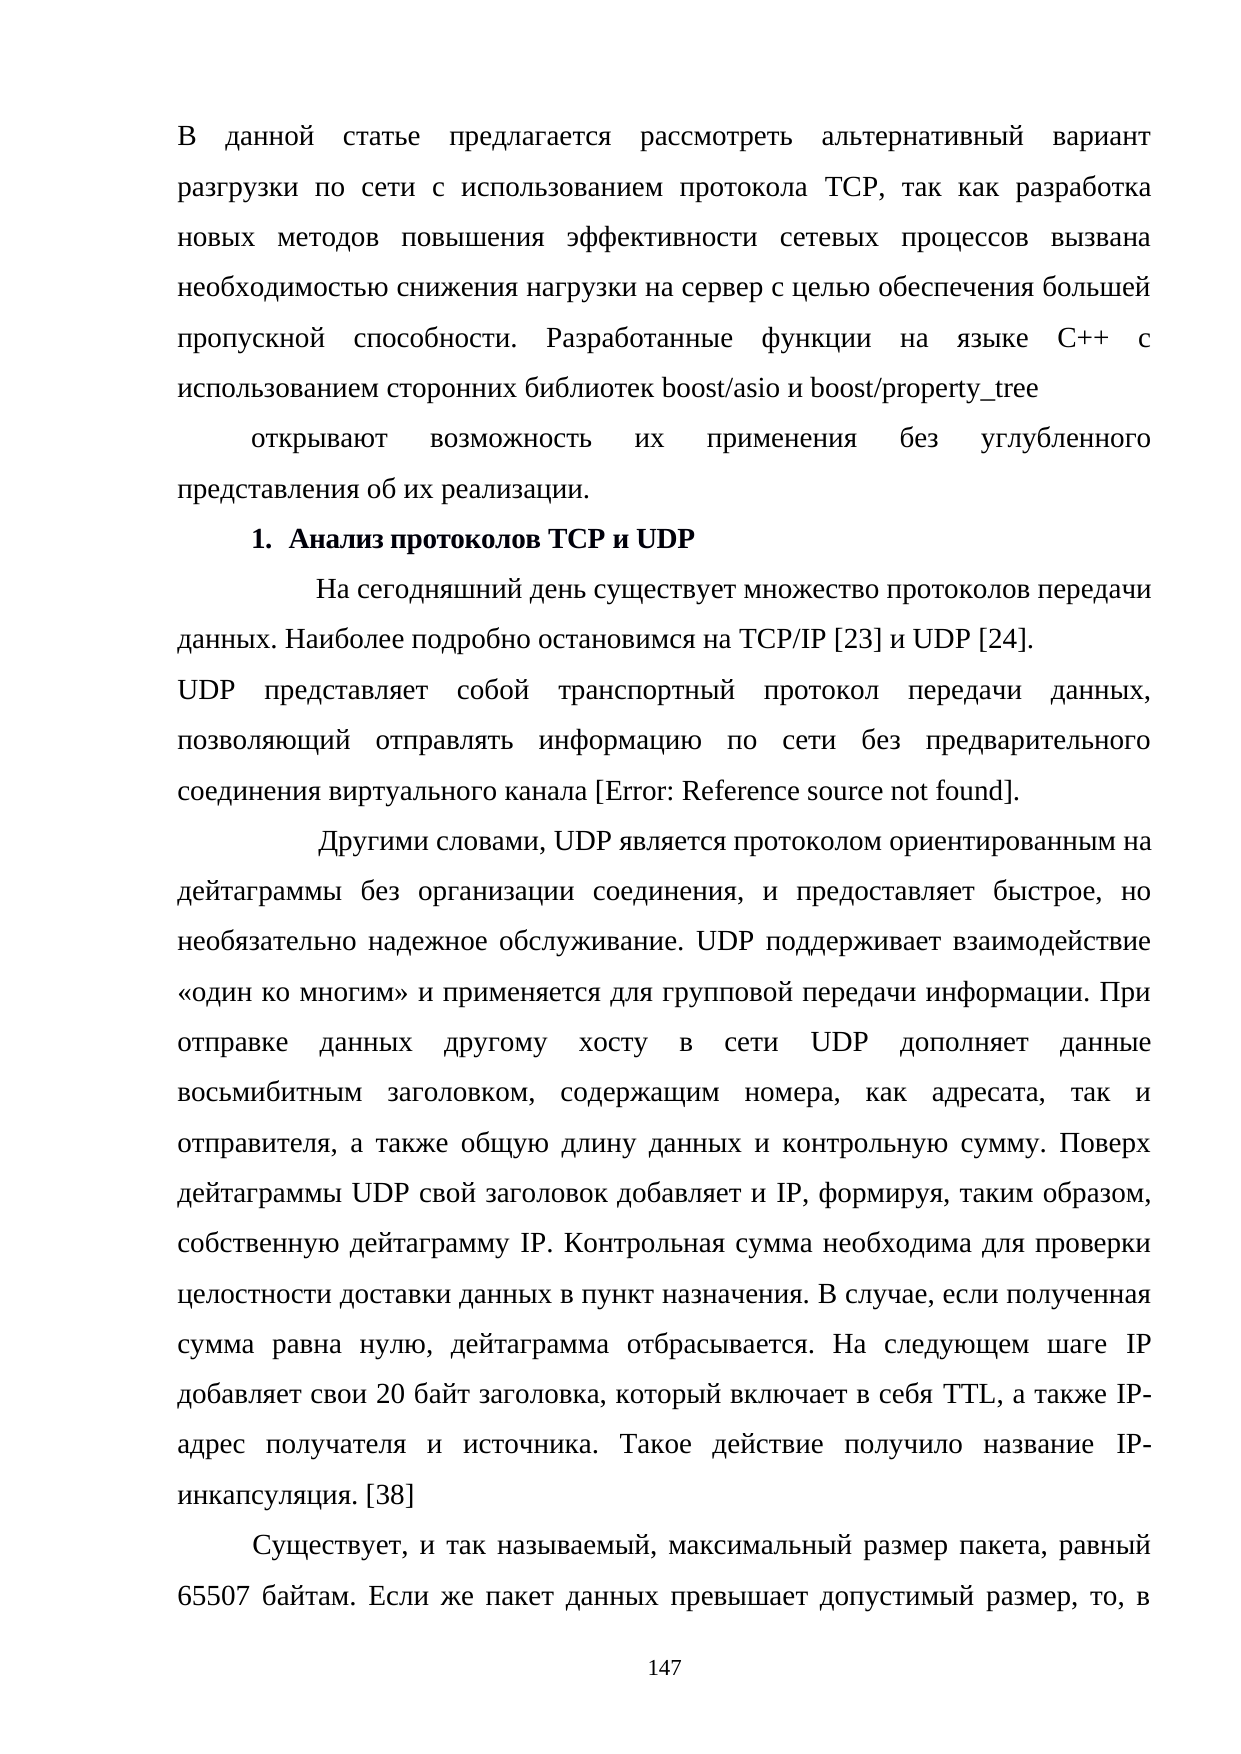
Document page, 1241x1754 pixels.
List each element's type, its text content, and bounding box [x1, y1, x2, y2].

list Анализ протоколов TCP и UDP [251, 521, 1152, 554]
text открывают возможность их применения без углубленного представления об их реализации. [177, 420, 1152, 504]
text Другими словами, UDP является протоколом ориентированным на дейтаграммы без организации соединения, и предоставляет быстрое, но необязательно надежное обслуживание. UDP поддерживает взаимодействие «один ко многим» и применяется для групповой передачи информации. При отправке данных другому хосту в сети UDP дополняет данные восьмибитным заголовком, содержащим номера, как адресата, так и отправителя, а также общую длину данных и контрольную сумму. Поверх дейтаграммы UDP свой заголовок добавляет и IP, формируя, таким образом, собственную дейтаграмму IP. Контрольная сумма необходима для проверки целостности доставки данных в пункт назначения. В случае, если полученная сумма равна нулю, дейтаграмма отбрасывается. На следующем шаге IP добавляет свои 20 байт заголовка, который включает в себя TTL, а также IP-адрес получателя и источника. Такое действие получило название IP-инкапсуляция. [26] [177, 823, 1152, 1511]
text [177, 1527, 1152, 1611]
text В данной статье предлагается рассмотреть альтернативный вариант разгрузки по сети с использованием протокола TCP, так как разработка новых методов повышения эффективности сетевых процессов вызвана необходимостью снижения нагрузки на сервер с целью обеспечения большей пропускной способности. Разработанные функции на языке С++ с использованием сторонних библиотек boost/asio и boost/property_tree [177, 118, 1152, 404]
text На сегодняшний день существует множество протоколов передачи данных. Наиболее подробно остановимся на TCP/IP [8] и UDP [9]. [177, 571, 1152, 655]
